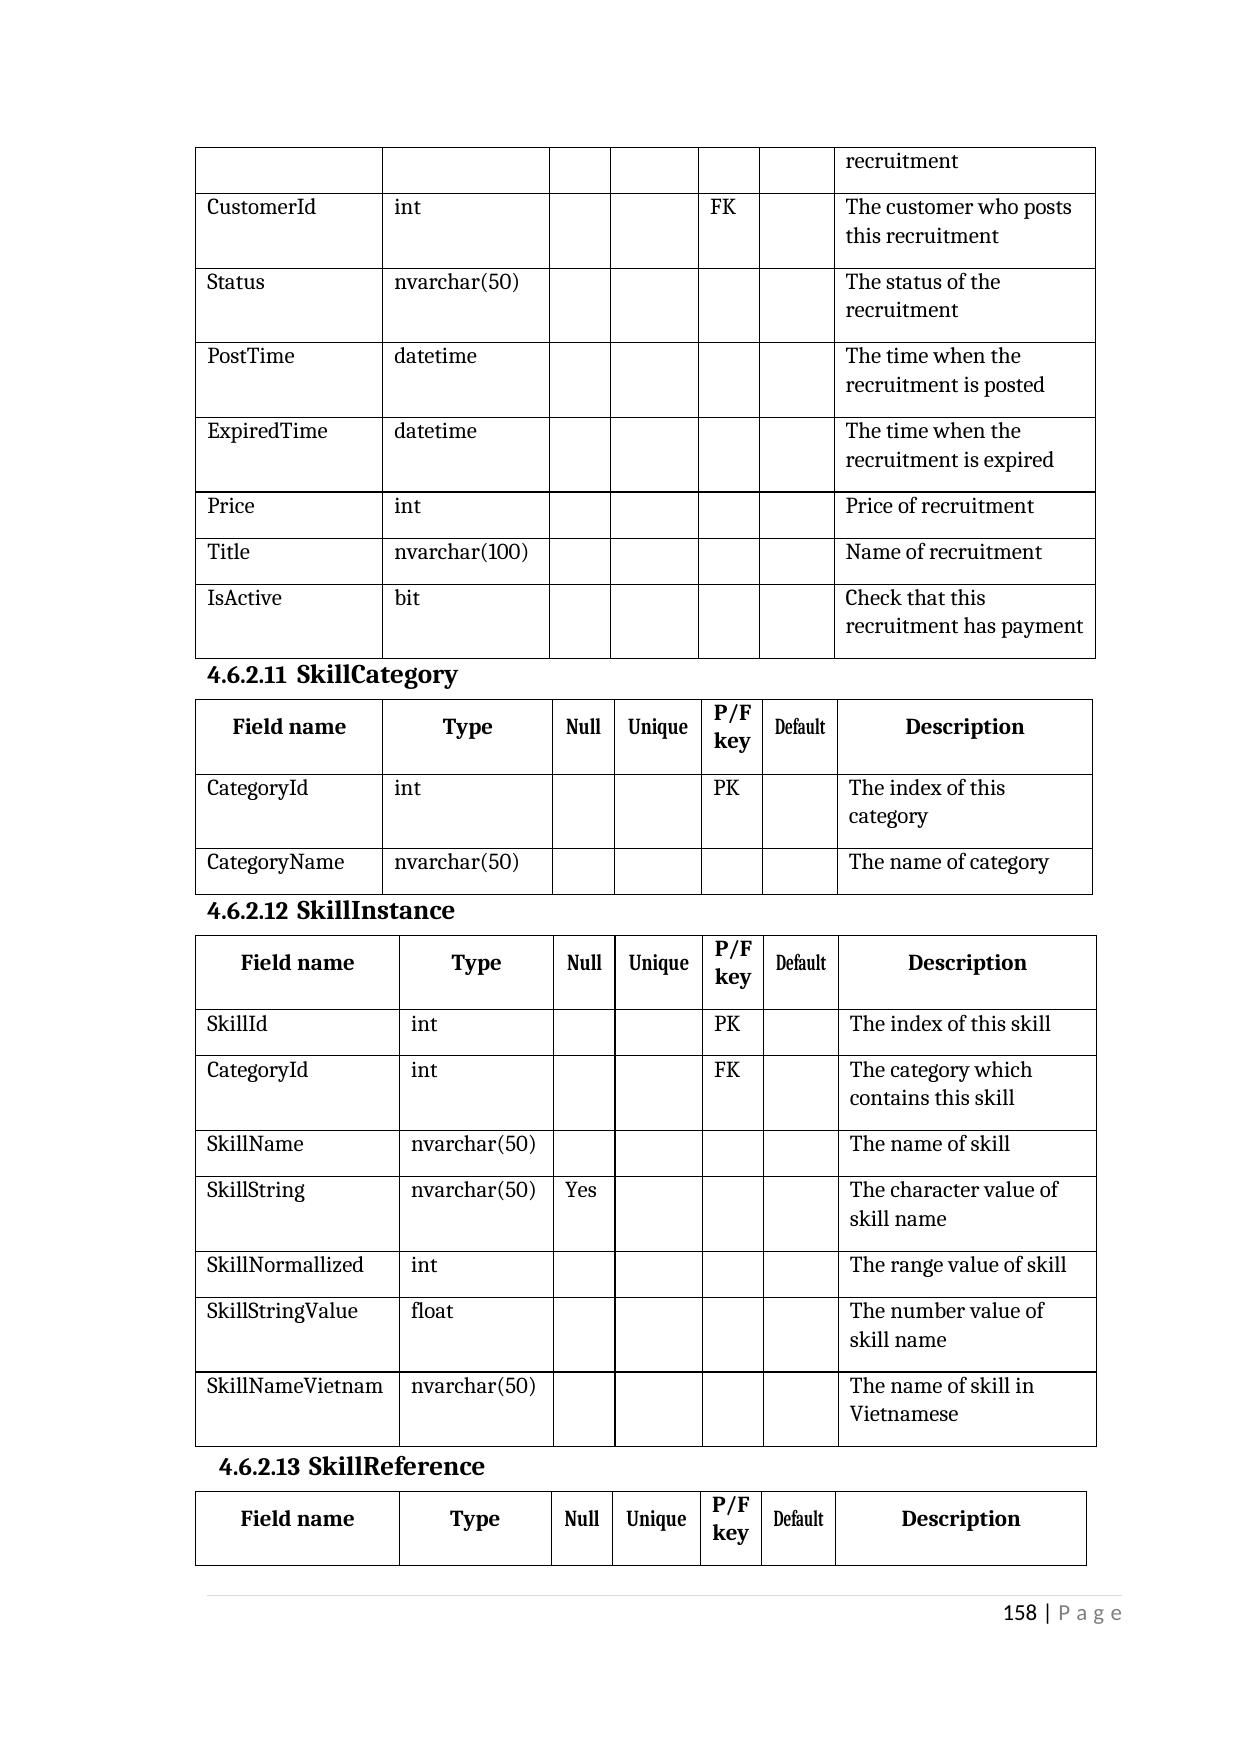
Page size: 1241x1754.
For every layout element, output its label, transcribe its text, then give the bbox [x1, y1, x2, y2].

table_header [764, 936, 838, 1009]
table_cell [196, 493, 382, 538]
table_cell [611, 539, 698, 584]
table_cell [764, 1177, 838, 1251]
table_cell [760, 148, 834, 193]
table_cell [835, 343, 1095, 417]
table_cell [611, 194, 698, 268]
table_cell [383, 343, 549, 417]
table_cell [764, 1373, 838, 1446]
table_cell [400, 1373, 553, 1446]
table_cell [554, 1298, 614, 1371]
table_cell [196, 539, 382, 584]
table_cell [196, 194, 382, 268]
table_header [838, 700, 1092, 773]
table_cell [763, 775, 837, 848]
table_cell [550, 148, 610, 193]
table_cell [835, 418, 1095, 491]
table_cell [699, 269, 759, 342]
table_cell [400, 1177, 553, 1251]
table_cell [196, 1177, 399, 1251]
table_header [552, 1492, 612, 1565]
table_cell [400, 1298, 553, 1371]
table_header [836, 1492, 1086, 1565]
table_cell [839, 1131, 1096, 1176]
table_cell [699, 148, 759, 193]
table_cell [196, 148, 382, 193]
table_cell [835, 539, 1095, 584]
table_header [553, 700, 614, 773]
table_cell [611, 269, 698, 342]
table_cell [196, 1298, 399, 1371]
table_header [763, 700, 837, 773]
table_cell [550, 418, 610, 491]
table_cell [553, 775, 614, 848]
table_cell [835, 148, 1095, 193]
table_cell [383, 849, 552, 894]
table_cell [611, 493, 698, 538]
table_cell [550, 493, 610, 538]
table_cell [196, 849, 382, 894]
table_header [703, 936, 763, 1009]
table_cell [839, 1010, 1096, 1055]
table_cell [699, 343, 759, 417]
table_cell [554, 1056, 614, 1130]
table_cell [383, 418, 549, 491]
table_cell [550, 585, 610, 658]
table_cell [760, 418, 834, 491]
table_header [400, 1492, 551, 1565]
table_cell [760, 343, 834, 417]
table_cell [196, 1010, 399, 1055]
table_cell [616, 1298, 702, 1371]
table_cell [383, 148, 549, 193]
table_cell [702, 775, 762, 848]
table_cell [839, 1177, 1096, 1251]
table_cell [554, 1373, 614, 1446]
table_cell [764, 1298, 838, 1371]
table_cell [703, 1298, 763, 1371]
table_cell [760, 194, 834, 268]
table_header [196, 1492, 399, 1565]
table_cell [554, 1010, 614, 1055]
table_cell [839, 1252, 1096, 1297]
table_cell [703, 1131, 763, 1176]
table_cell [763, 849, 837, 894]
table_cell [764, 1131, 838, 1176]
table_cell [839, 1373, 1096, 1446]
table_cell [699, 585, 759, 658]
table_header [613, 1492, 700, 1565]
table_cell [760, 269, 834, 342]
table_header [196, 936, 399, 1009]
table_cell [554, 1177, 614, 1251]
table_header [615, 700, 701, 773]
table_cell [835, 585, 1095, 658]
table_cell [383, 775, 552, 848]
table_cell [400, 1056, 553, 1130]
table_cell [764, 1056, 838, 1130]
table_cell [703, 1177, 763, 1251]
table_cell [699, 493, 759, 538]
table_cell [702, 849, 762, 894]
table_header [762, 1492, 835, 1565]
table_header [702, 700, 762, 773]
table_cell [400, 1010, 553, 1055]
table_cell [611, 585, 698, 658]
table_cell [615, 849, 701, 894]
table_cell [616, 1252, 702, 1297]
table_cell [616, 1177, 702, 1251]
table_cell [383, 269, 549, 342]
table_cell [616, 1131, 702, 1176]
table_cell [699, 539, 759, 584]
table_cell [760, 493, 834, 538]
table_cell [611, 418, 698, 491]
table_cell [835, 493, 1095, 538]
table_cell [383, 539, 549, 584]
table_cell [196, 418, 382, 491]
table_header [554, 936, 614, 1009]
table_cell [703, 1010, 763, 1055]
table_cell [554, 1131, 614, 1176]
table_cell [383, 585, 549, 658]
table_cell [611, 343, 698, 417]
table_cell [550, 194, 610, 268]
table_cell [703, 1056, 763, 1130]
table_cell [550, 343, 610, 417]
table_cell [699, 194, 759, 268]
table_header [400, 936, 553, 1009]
subtitle SkillInstance [207, 895, 1122, 926]
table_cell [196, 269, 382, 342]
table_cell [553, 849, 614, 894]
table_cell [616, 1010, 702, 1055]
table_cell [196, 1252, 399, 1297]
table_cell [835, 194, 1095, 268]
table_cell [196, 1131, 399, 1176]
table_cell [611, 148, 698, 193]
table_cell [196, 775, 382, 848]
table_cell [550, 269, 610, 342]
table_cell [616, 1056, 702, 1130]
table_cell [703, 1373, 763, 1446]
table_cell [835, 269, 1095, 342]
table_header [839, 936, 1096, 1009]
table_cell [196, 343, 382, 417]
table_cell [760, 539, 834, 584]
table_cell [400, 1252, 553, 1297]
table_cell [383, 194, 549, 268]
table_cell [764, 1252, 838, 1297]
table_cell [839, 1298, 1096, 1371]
subtitle SkillCategory [207, 659, 1122, 691]
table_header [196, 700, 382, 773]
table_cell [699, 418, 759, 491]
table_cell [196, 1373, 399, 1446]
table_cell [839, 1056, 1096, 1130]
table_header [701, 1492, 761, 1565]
subtitle SkillReference [219, 1451, 1122, 1482]
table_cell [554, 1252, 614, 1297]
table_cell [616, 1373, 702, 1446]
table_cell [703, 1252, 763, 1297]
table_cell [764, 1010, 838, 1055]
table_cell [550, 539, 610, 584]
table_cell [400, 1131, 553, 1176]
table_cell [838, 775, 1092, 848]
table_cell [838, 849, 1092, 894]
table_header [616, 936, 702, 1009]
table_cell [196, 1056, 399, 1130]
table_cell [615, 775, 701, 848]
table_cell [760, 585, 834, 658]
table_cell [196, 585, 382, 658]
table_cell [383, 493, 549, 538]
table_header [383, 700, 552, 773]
